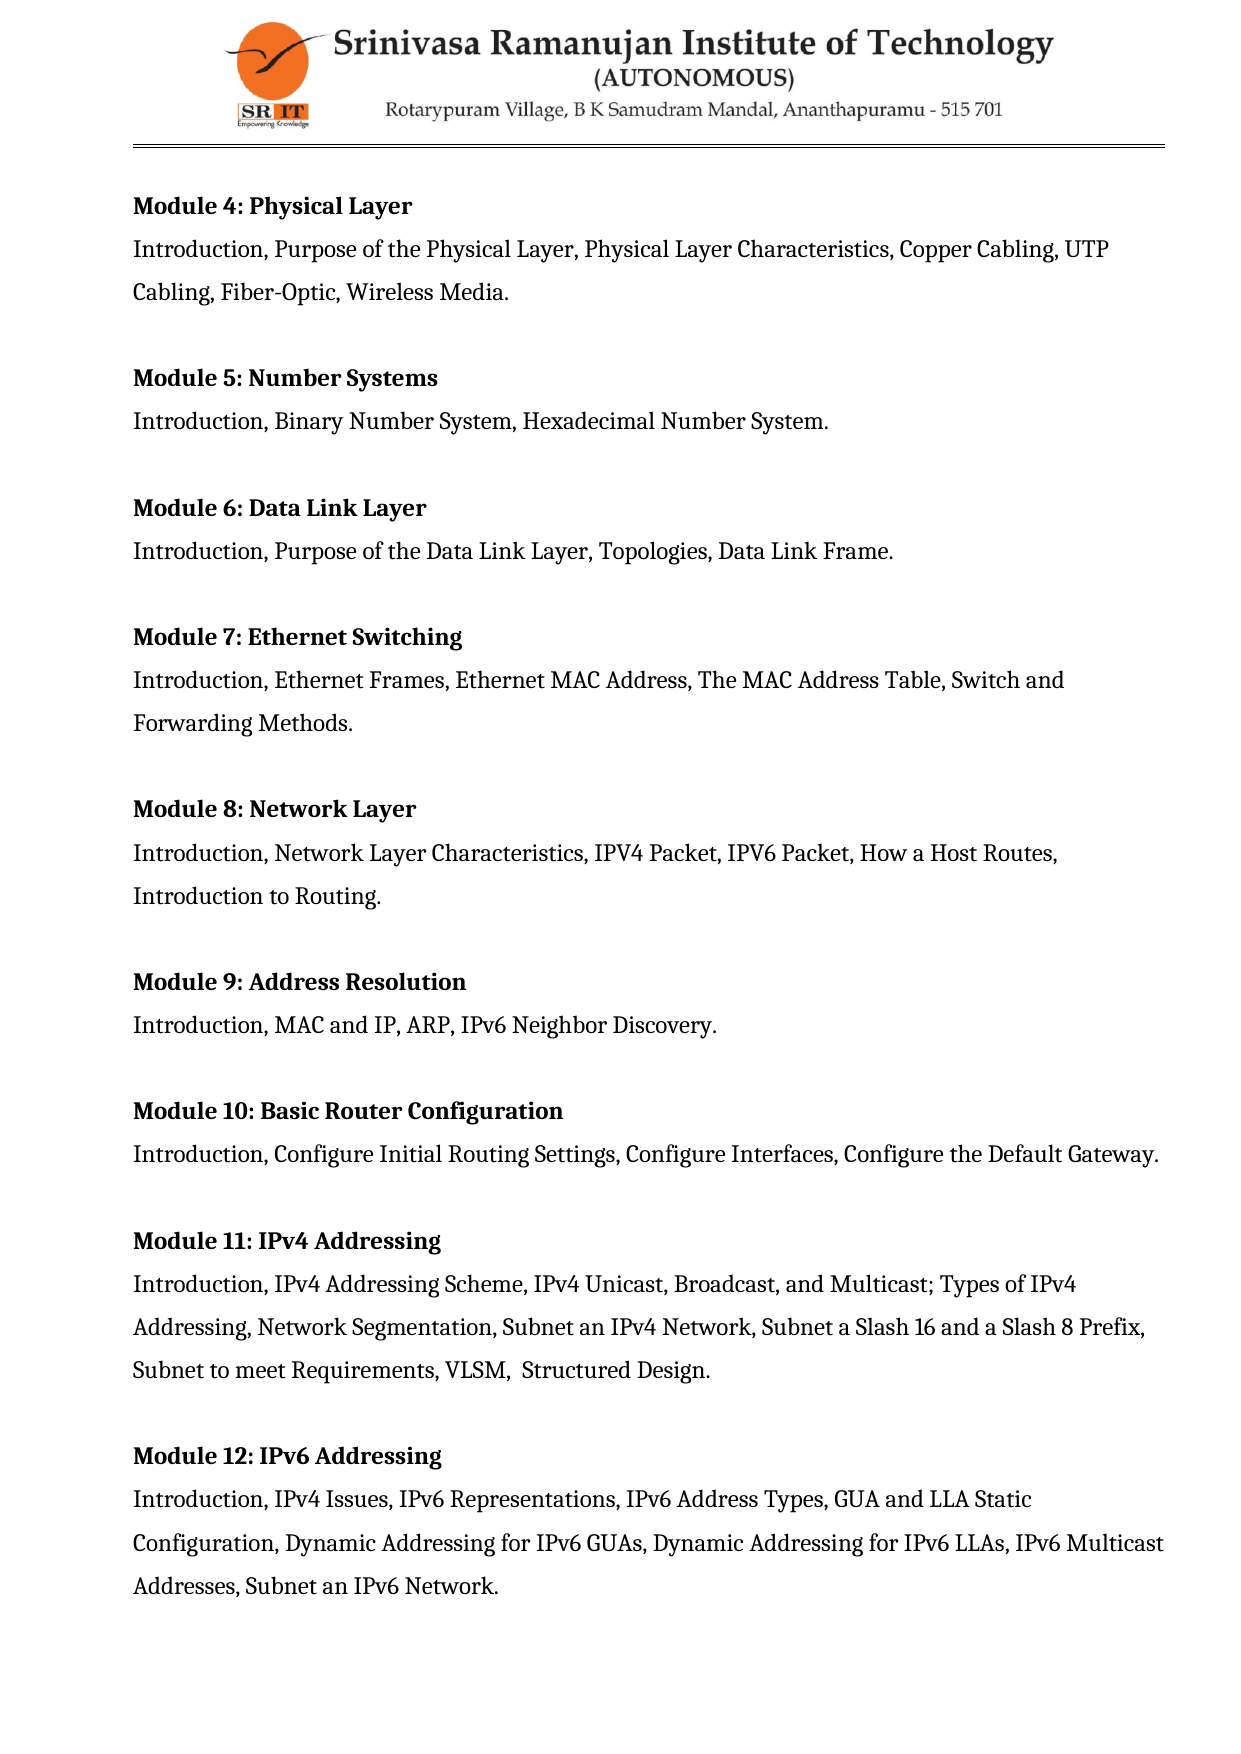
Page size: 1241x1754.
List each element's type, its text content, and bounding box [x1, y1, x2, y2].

text Introduction, Binary Number System, Hexadecimal Number System. [133, 407, 1165, 436]
picture [200, 12, 1062, 143]
text Introduction, Purpose of the Data Link Layer, Topologies, Data Link Frame. [133, 537, 1165, 565]
text Module 5: Number Systems [133, 364, 1165, 393]
text Module 6: Data Link Layer [133, 493, 1165, 522]
text Module 4: Physical Layer [133, 192, 1165, 220]
text Introduction, Ethernet Frames, Ethernet MAC Address, The MAC Address Table, Switch and Forwarding Methods. [133, 666, 1165, 738]
text Module 11: IPv4 Addressing [133, 1227, 1165, 1255]
text Introduction, MAC and IP, ARP, IPv6 Neighbor Discovery. [133, 1011, 1165, 1040]
text Module 8: Network Layer [133, 795, 1165, 824]
text Introduction, IPv4 Issues, IPv6 Representations, IPv6 Address Types, GUA and LLA Static Configuration, Dynamic Addressing for IPv6 GUAs, Dynamic Addressing for IPv6 LLAs, IPv6 Multicast Addresses, Subnet an IPv6 Network. [133, 1485, 1165, 1600]
text Introduction, Configure Initial Routing Settings, Configure Interfaces, Configure the Default Gateway. [133, 1140, 1165, 1169]
text Module 12: IPv6 Addressing [133, 1442, 1165, 1471]
text Introduction, Purpose of the Physical Layer, Physical Layer Characteristics, Copper Cabling, UTP Cabling, Fiber-Optic, Wireless Media. [133, 235, 1165, 307]
text Introduction, IPv4 Addressing Scheme, IPv4 Unicast, Broadcast, and Multicast; Types of IPv4 Addressing, Network Segmentation, Subnet an IPv4 Network, Subnet a Slash 16 and a Slash 8 Prefix, Subnet to meet Requirements, VLSM, Structured Design. [133, 1270, 1165, 1385]
text Module 10: Basic Router Configuration [133, 1097, 1165, 1126]
text Module 7: Ethernet Switching [133, 623, 1165, 652]
text Module 9: Address Resolution [133, 968, 1165, 997]
text Introduction, Network Layer Characteristics, IPV4 Packet, IPV6 Packet, How a Host Routes, Introduction to Routing. [133, 838, 1165, 910]
